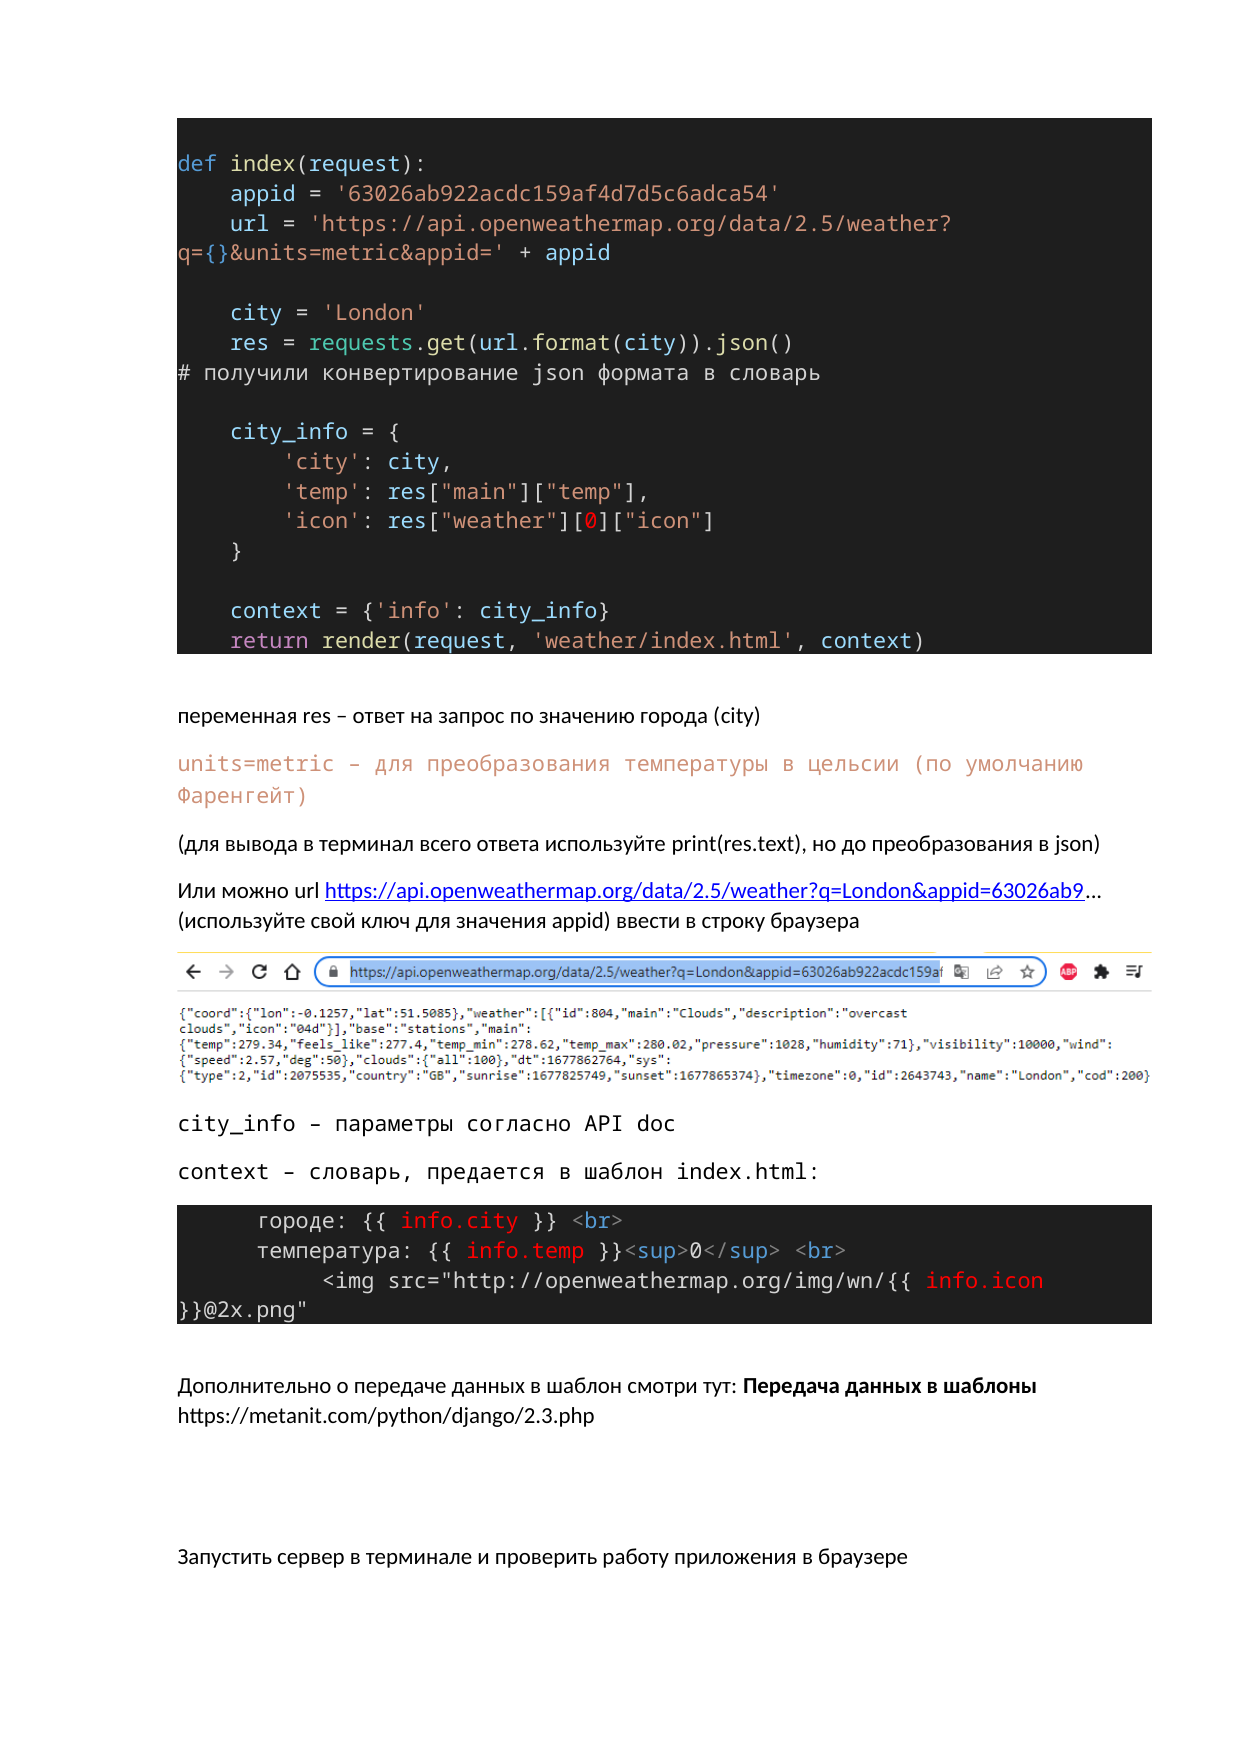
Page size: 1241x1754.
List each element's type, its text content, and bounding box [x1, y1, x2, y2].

text 'city': city, [177, 446, 1152, 476]
text 'temp': res["main"]["temp"], [177, 476, 1152, 505]
text res = requests.get(url.format(city)).json() [177, 327, 1152, 356]
text (для вывода в терминал всего ответа используйте print(res.text), но до преобразования в json) [177, 829, 1152, 857]
text 'icon': res["weather"][0]["icon"] [177, 505, 1152, 535]
text Или можно url https://api.openweathermap.org/data/2.5/weather?q=London&appid=63026ab9... (используйте свой ключ для значения appid) ввести в строку браузера [177, 876, 1152, 934]
text } [177, 535, 1152, 565]
text city_info – параметры согласно API doc [177, 1108, 1152, 1137]
text units=metric – для преобразования температуры в цельсии (по умолчанию Фаренгейт) [177, 748, 1152, 810]
text Дополнительно о передаче данных в шаблон смотри тут: Передача данных в шаблоны https://metanit.com/python/django/2.3.php [177, 1371, 1152, 1429]
text Запустить сервер в терминале и проверить работу приложения в браузере [177, 1542, 1152, 1570]
text city = 'London' [177, 297, 1152, 327]
text appid = '63026ab922acdc159af4d7d5c6adca54' [177, 178, 1152, 207]
text городе: {{ info.city }} <br> [177, 1205, 1152, 1235]
text # получили конвертирование json формата в словарь [177, 356, 1152, 386]
text <img src="http://openweathermap.org/img/wn/{{ info.icon }}@2x.png" [177, 1265, 1152, 1324]
text context = {'info': city_info} [177, 595, 1152, 624]
text температура: {{ info.temp }}<sup>0</sup> <br> [177, 1235, 1152, 1265]
text переменная res – ответ на запрос по значению города (city) [177, 701, 1152, 729]
text return render(request, 'weather/index.html', context) [177, 624, 1152, 654]
text context – словарь, предается в шаблон index.html: [177, 1156, 1152, 1186]
text city_info = { [177, 416, 1152, 446]
text url = 'https://api.openweathermap.org/data/2.5/weather?q={}&units=metric&appid=' + appid [177, 207, 1152, 267]
text def index(request): [177, 148, 1152, 178]
